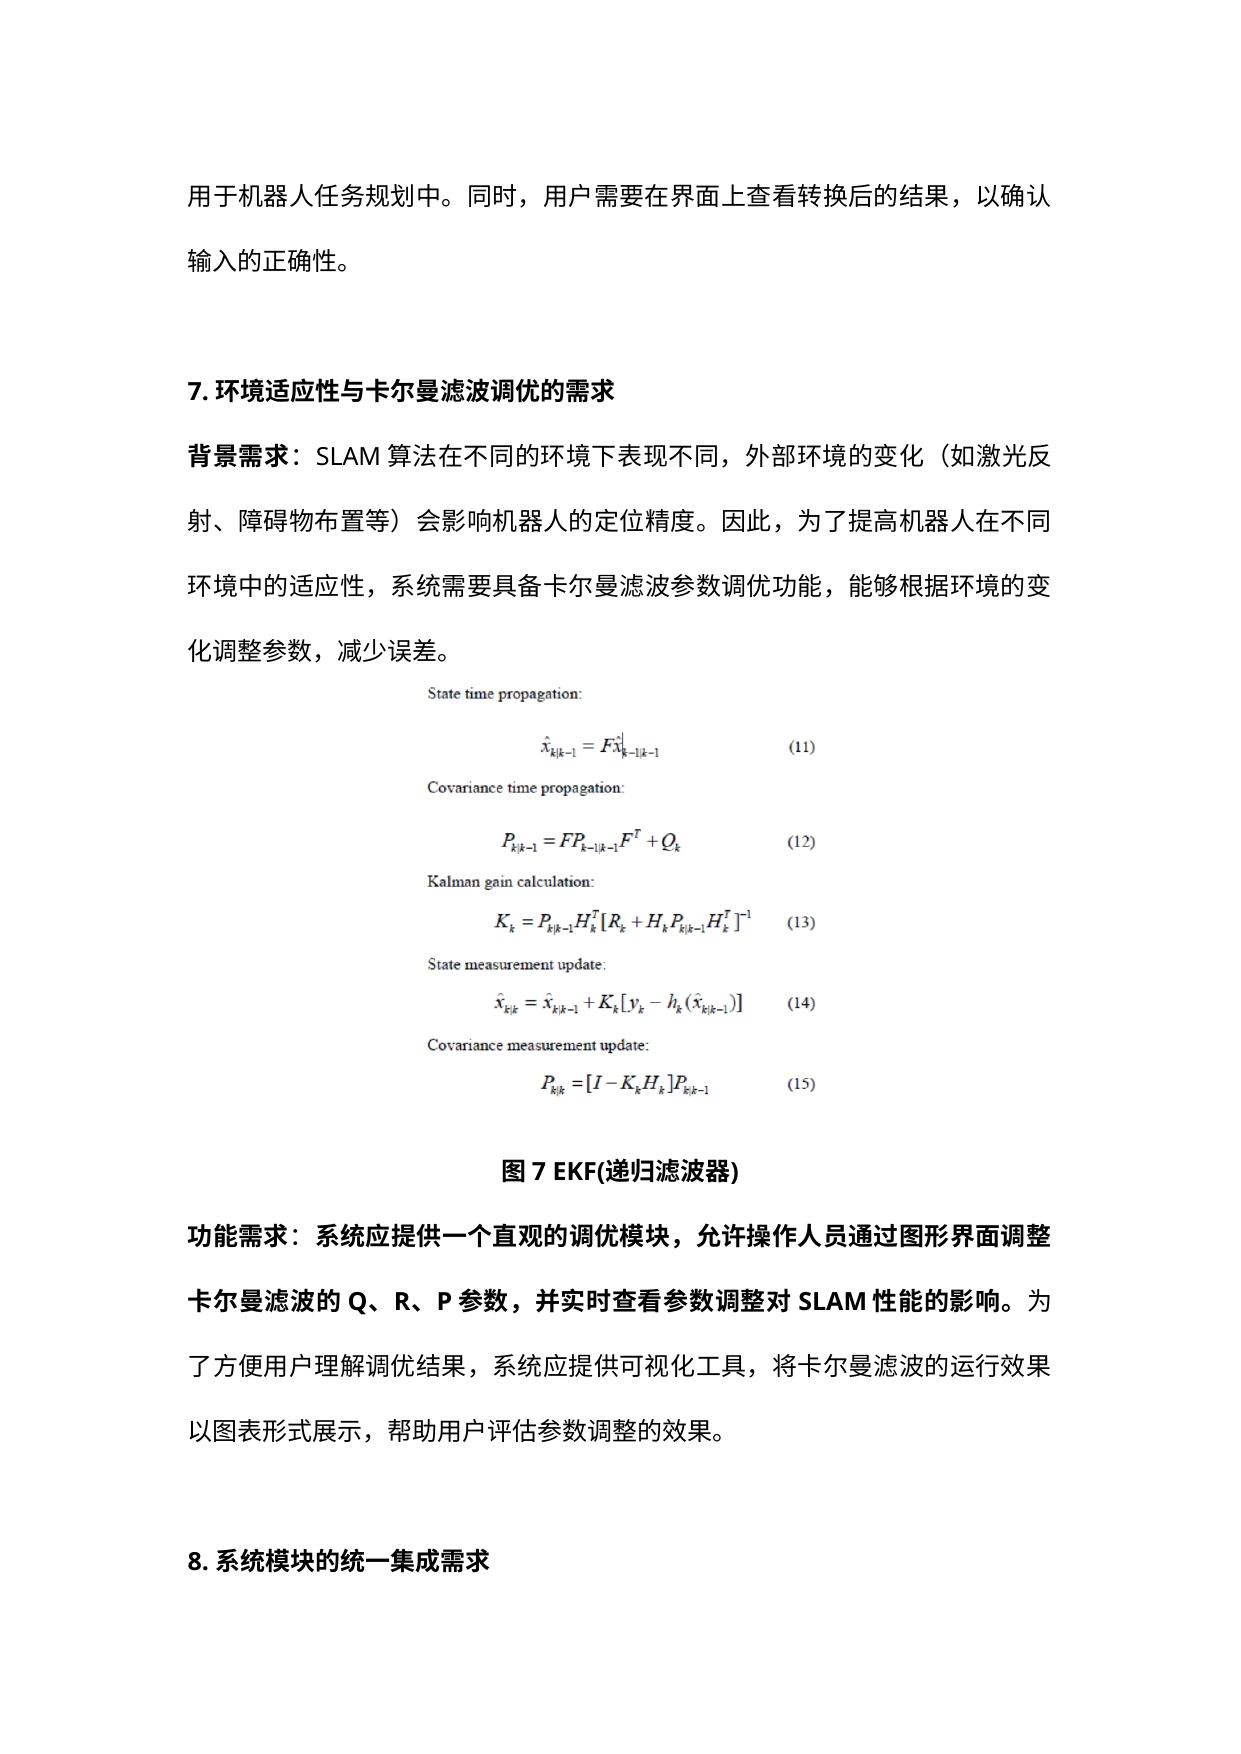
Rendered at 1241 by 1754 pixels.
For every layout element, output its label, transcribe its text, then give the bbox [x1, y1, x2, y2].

text 功能需求：系统应提供一个直观的调优模块，允许操作人员通过图形界面调整卡尔曼滤波的Q、R、P参数，并实时查看参数调整对SLAM性能的影响。为了方便用户理解调优结果，系统应提供可视化工具，将卡尔曼滤波的运行效果以图表形式展示，帮助用户评估参数调整的效果。 [187, 1202, 1053, 1462]
text 背景需求：SLAM算法在不同的环境下表现不同，外部环境的变化（如激光反射、障碍物布置等）会影响机器人的定位精度。因此，为了提高机器人在不同环境中的适应性，系统需要具备卡尔曼滤波参数调优功能，能够根据环境的变化调整参数，减少误差。 [187, 422, 1053, 682]
text 8. 系统模块的统一集成需求 [187, 1527, 1053, 1592]
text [187, 162, 1053, 292]
picture [422, 682, 819, 1114]
text 图7 EKF(递归滤波器) [187, 1137, 1053, 1202]
text 7. 环境适应性与卡尔曼滤波调优的需求 [187, 357, 1053, 422]
